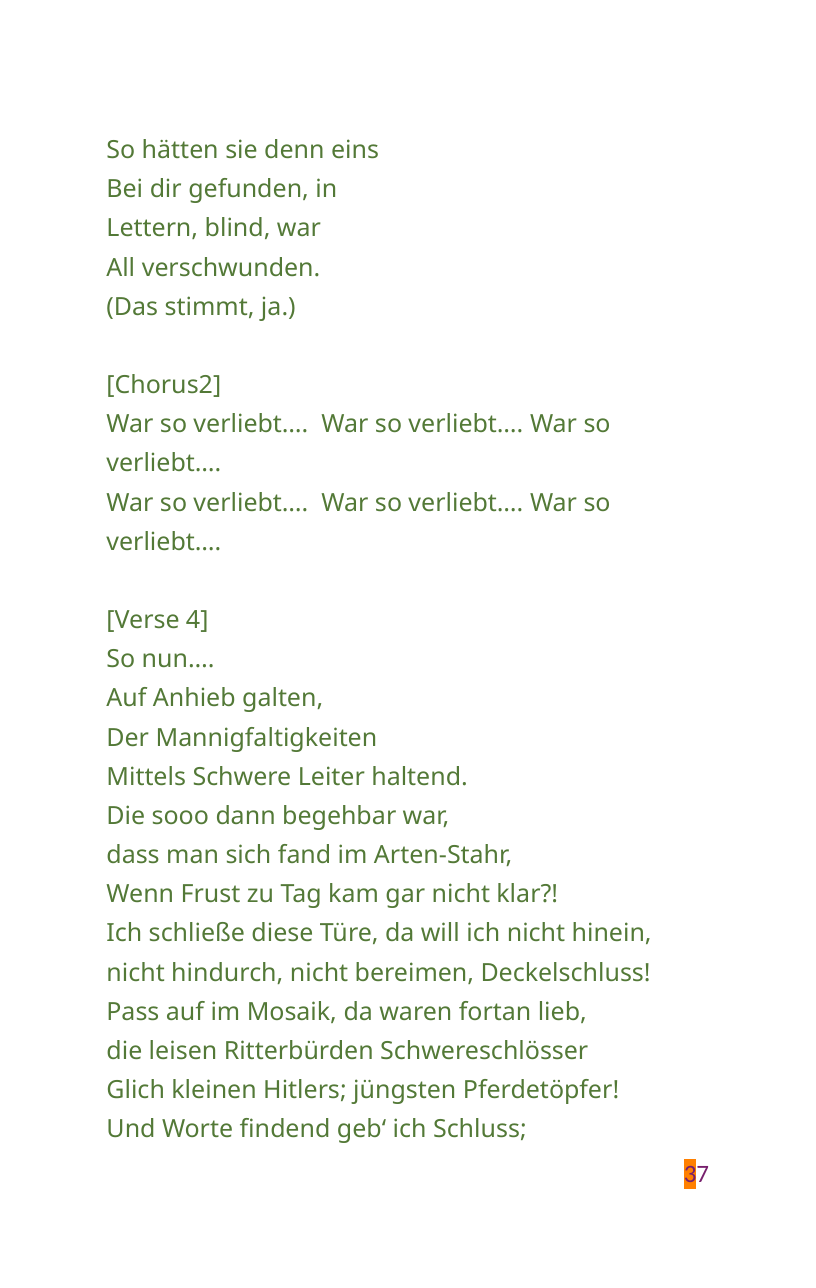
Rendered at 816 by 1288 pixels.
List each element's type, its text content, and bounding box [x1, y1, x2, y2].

text Und Worte findend geb‘ ich Schluss; [106, 1111, 709, 1145]
text Auf Anhieb galten, [106, 680, 709, 714]
text Bei dir gefunden, in [106, 171, 709, 205]
text [Chorus2] [106, 367, 709, 401]
text Die sooo dann begehbar war, [106, 797, 709, 832]
text Mittels Schwere Leiter haltend. [106, 758, 709, 792]
text [Verse 4] [106, 602, 709, 636]
text dass man sich fand im Arten-Stahr, [106, 837, 709, 871]
text Glich kleinen Hitlers; jüngsten Pferdetöpfer! [106, 1072, 709, 1106]
text All verschwunden. [106, 249, 709, 283]
text Ich schließe diese Türe, da will ich nicht hinein, [106, 915, 709, 949]
text Der Mannigfaltigkeiten [106, 719, 709, 753]
text War so verliebt…. War so verliebt…. War so verliebt…. [106, 406, 709, 479]
text nicht hindurch, nicht bereimen, Deckelschluss! [106, 954, 709, 988]
text War so verliebt…. War so verliebt…. War so verliebt…. [106, 484, 709, 557]
text So hätten sie denn eins [106, 132, 709, 166]
text die leisen Ritterbürden Schwereschlösser [106, 1032, 709, 1067]
text So nun…. [106, 641, 709, 675]
text Pass auf im Mosaik, da waren fortan lieb, [106, 993, 709, 1027]
text Lettern, blind, war [106, 210, 709, 244]
text Wenn Frust zu Tag kam gar nicht klar?! [106, 876, 709, 910]
text (Das stimmt, ja.) [106, 288, 709, 322]
